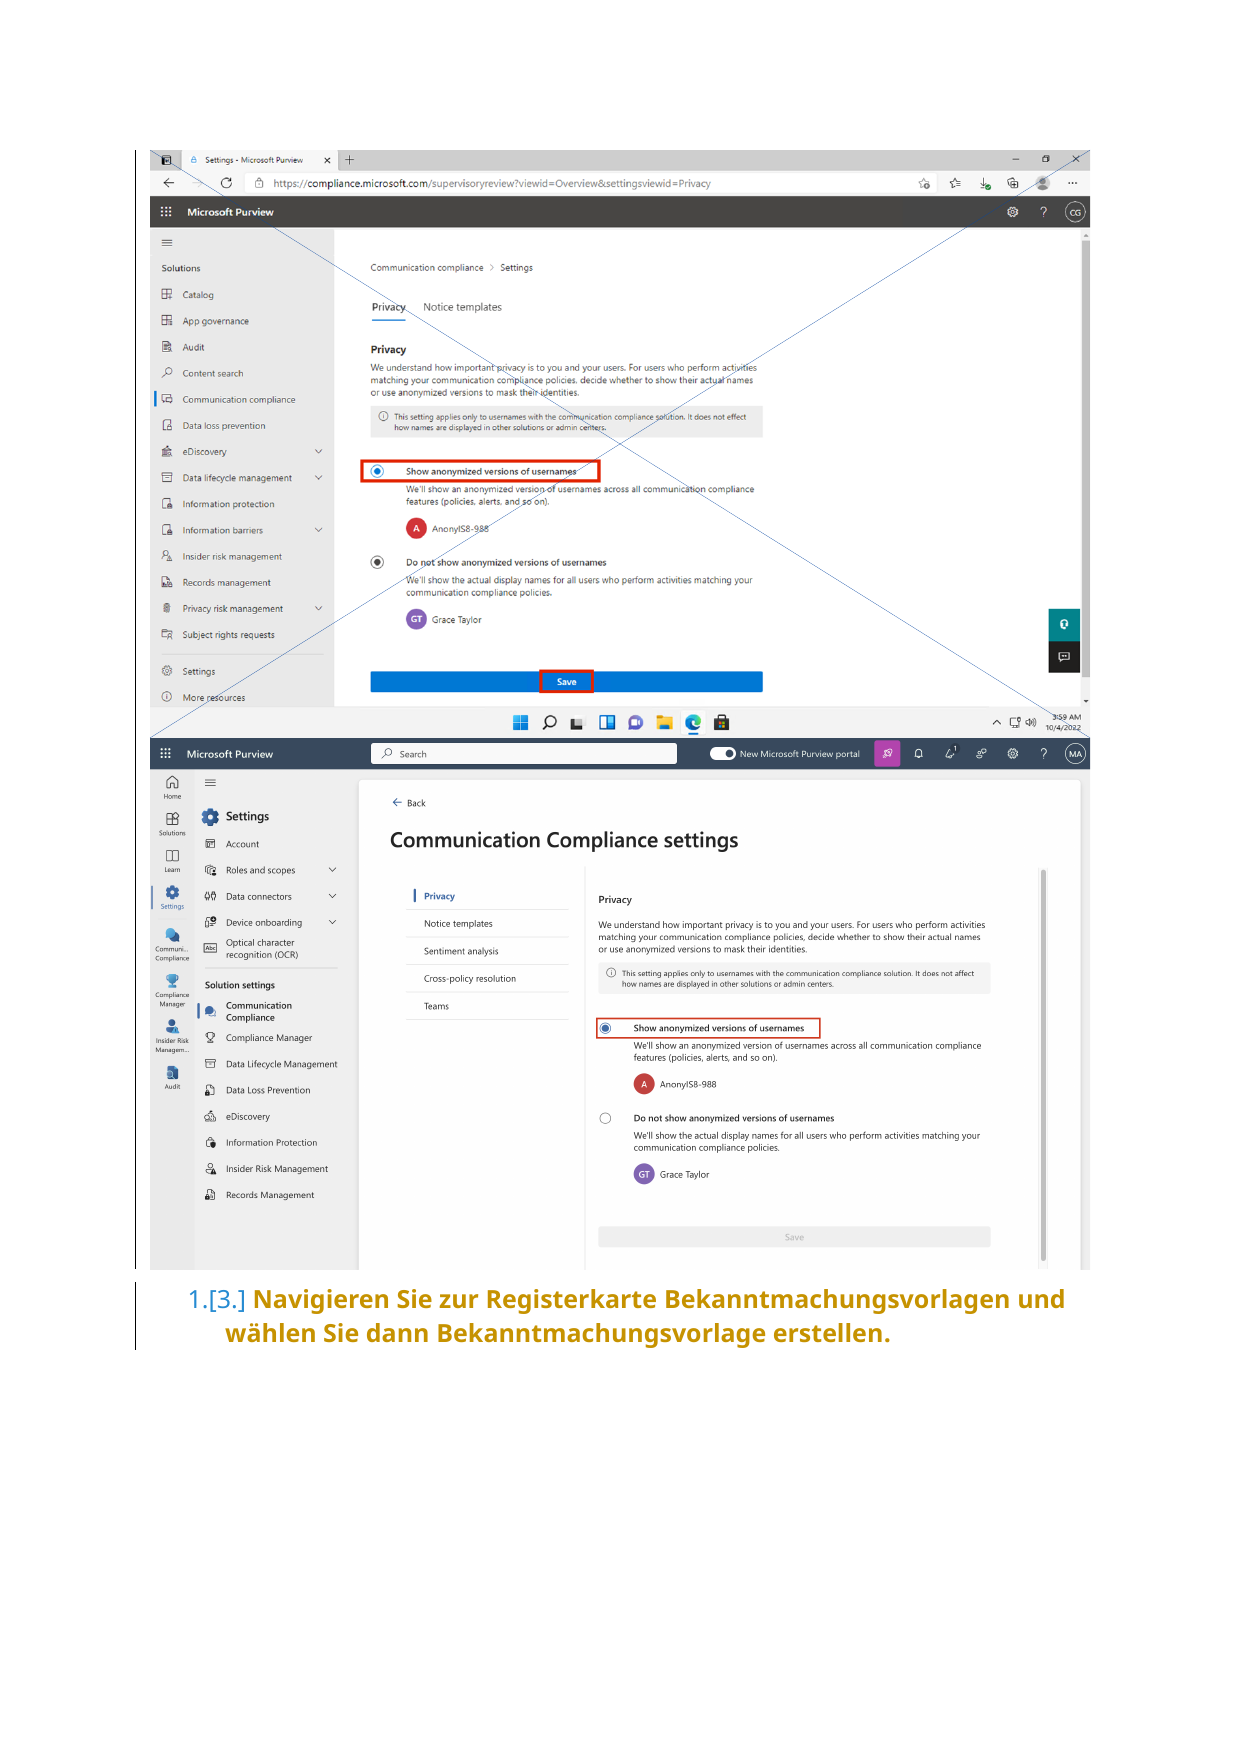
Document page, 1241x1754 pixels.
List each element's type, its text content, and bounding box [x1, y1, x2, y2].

picture [152, 150, 1088, 443]
list Navigieren Sie zur Registerkarte Bekanntmachungsvorlagen und wählen Sie dann Bekanntmachungsvorlage erstellen. [187, 1282, 1090, 1350]
picture [150, 445, 1091, 1270]
picture [622, 151, 1091, 737]
picture [150, 151, 618, 737]
